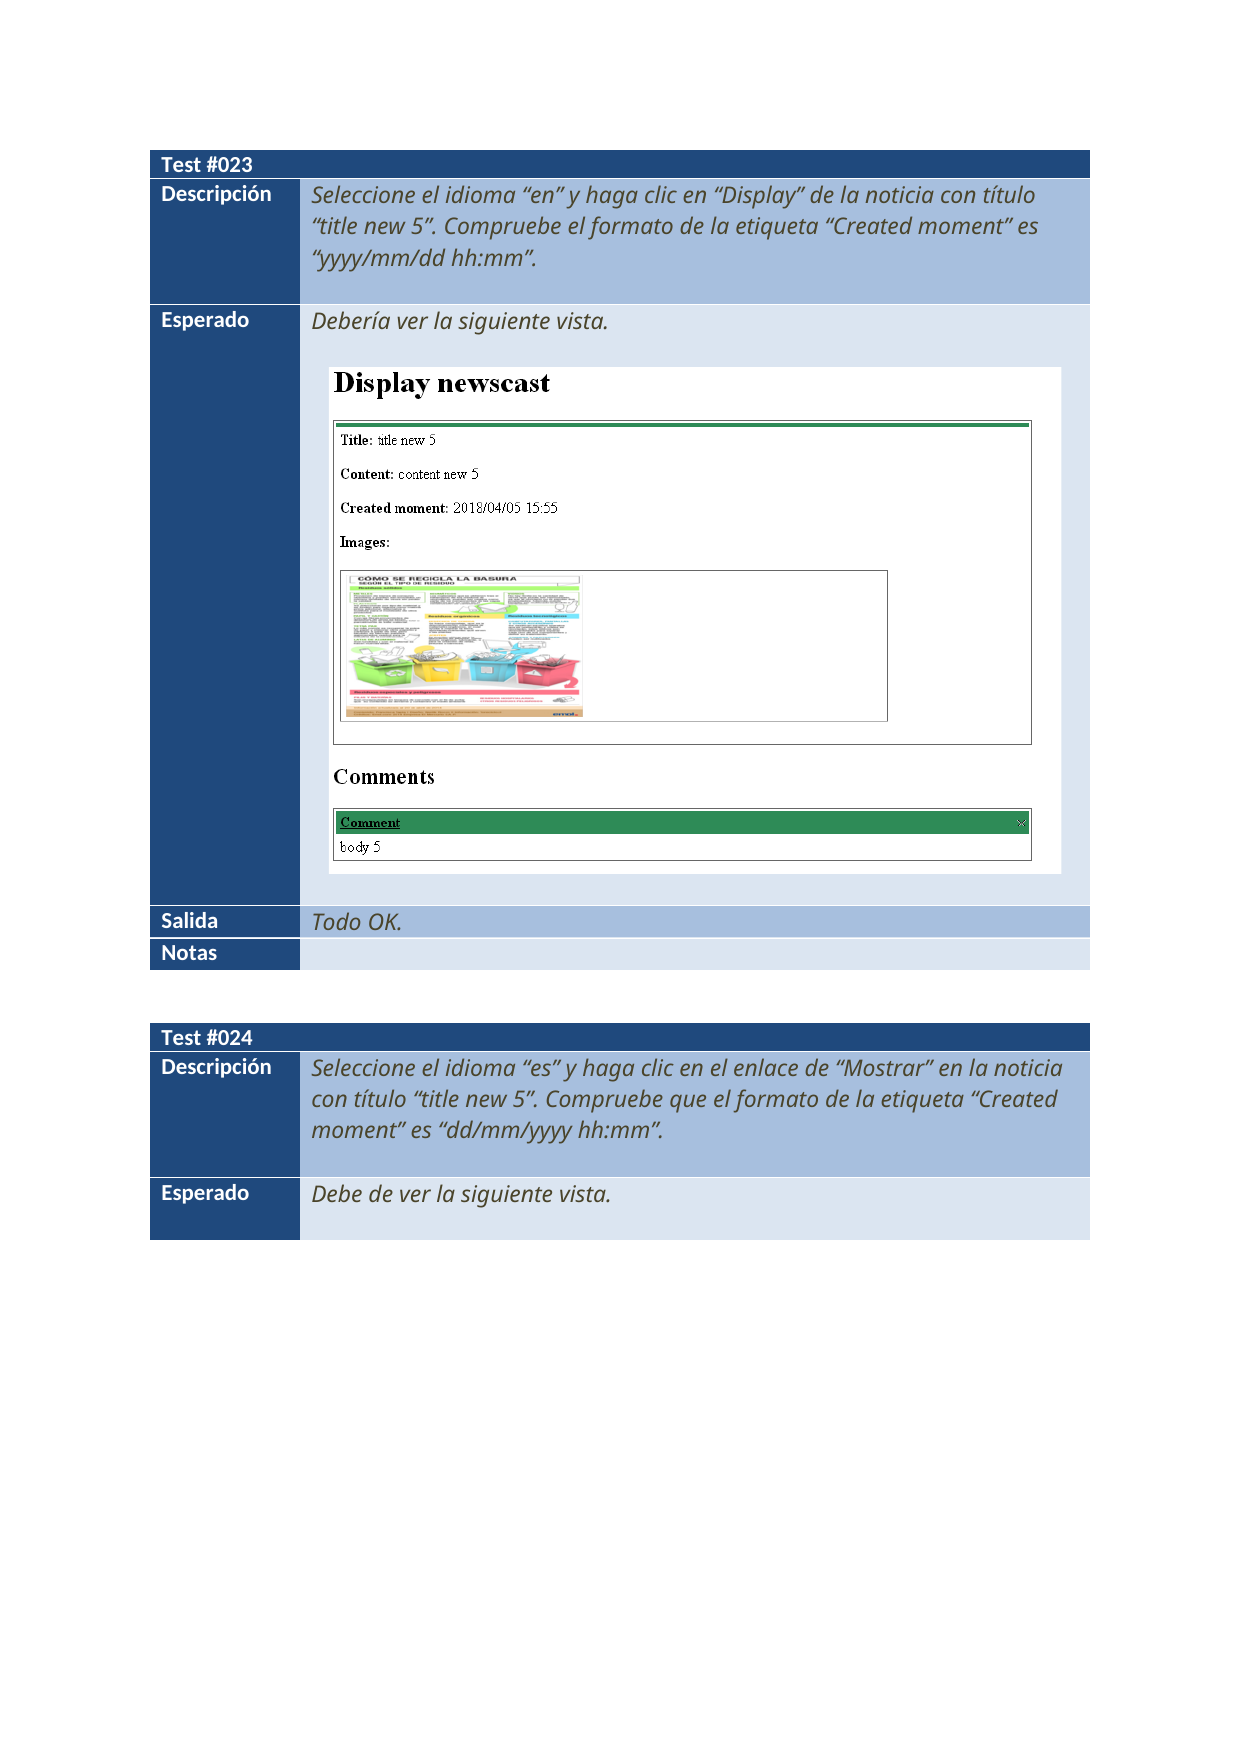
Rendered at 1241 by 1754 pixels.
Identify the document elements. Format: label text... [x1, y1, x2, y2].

table_cell Seleccione el idioma “es” y haga clic en el enlace de “Mostrar” en la noticia con título “title new 5”. Compruebe que el formato de la etiqueta “Created moment” es “dd/mm/yyyy hh:mm”. [300, 1052, 1090, 1177]
table_cell Todo OK. [300, 906, 1090, 937]
table_cell Notas [150, 939, 300, 970]
table_cell Esperado [150, 305, 300, 905]
table_cell Esperado [150, 1178, 300, 1240]
table_cell Debería ver la siguiente vista. [300, 305, 1090, 905]
table_cell Descripción [150, 179, 300, 304]
picture [328, 367, 1062, 874]
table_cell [300, 1178, 1090, 1240]
table_cell Descripción [150, 1052, 300, 1177]
table_cell [300, 939, 1090, 970]
table_cell Salida [150, 906, 300, 937]
table_header Test #023 [150, 150, 1090, 178]
table_cell Seleccione el idioma “en” y haga clic en “Display” de la noticia con título “title new 5”. Compruebe el formato de la etiqueta “Created moment” es “yyyy/mm/dd hh:mm”. [300, 179, 1090, 304]
table_header Test #024 [150, 1023, 1090, 1051]
